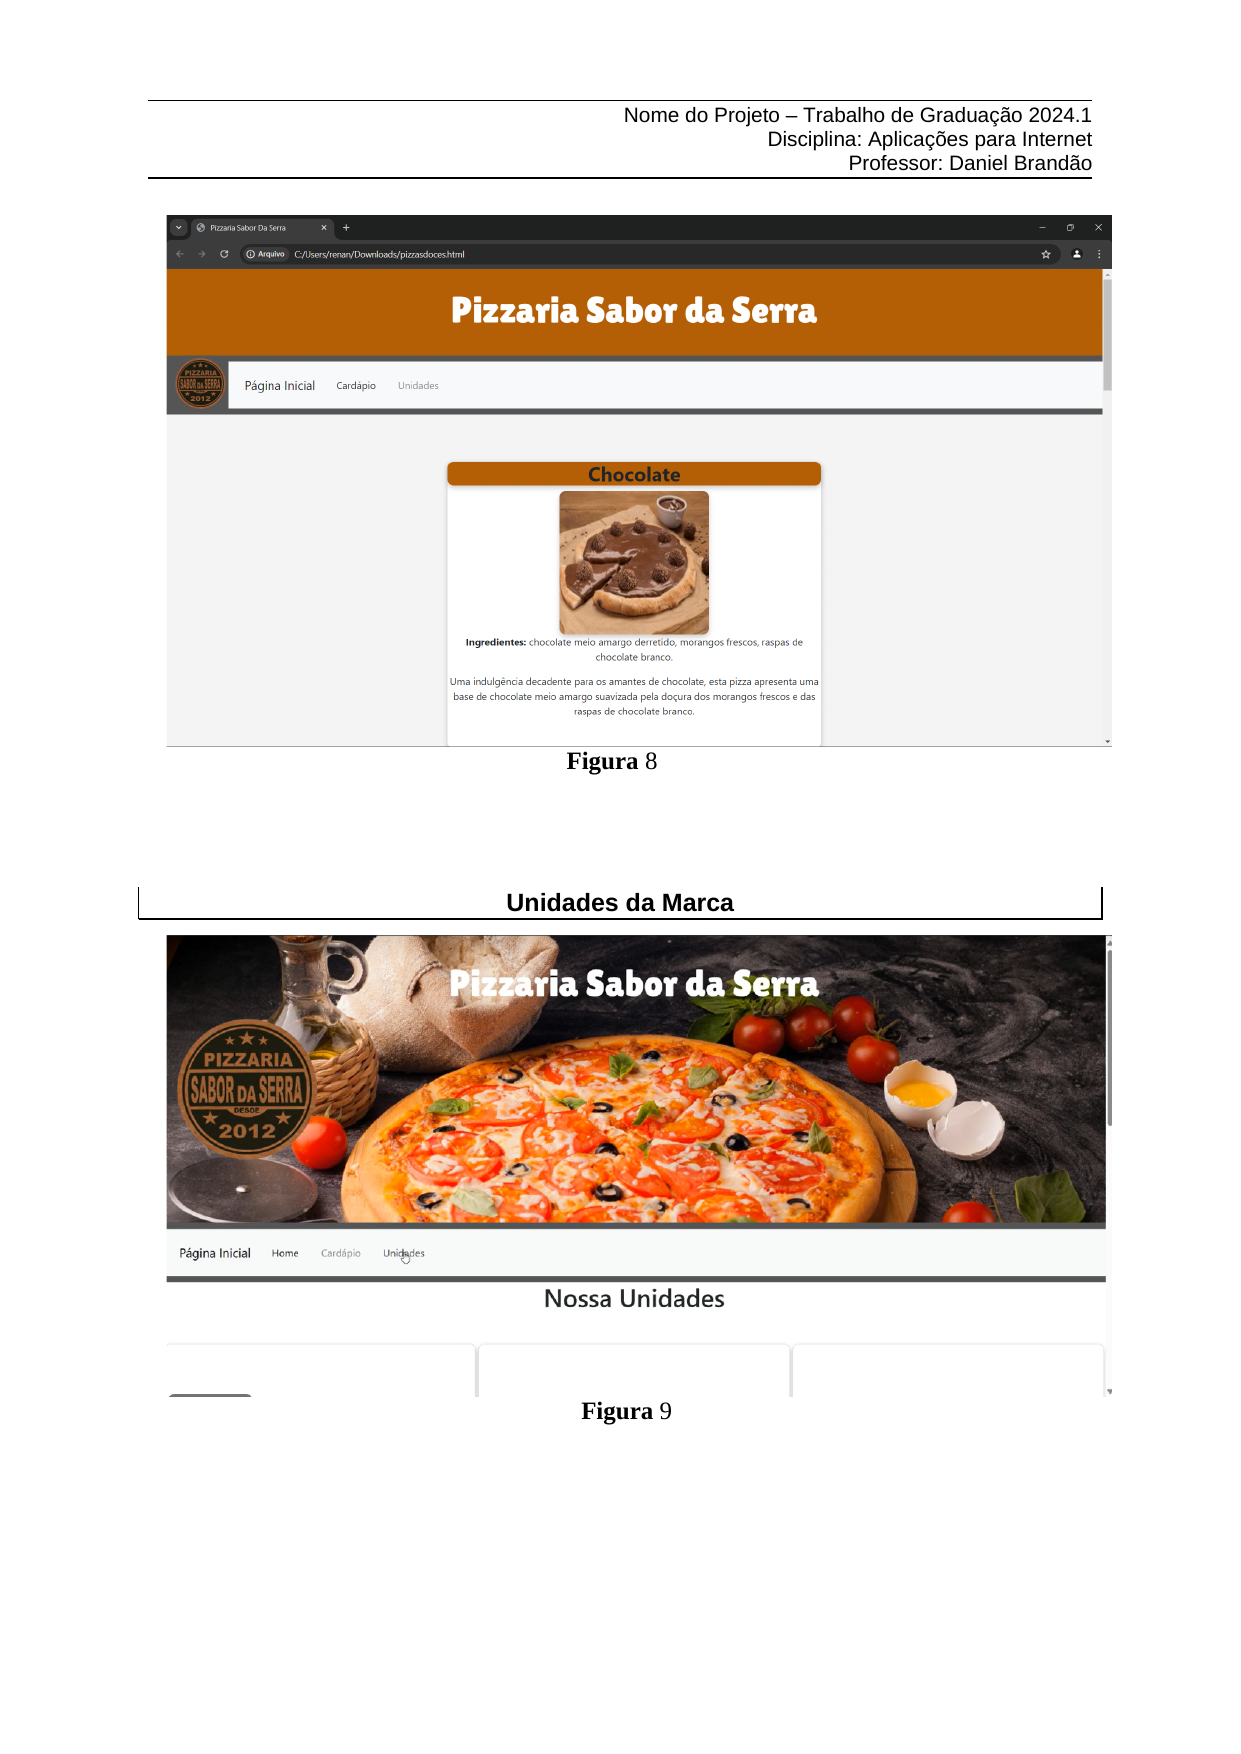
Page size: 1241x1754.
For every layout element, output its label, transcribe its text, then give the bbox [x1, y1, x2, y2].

list Unidades da Marca [138, 886, 1101, 918]
